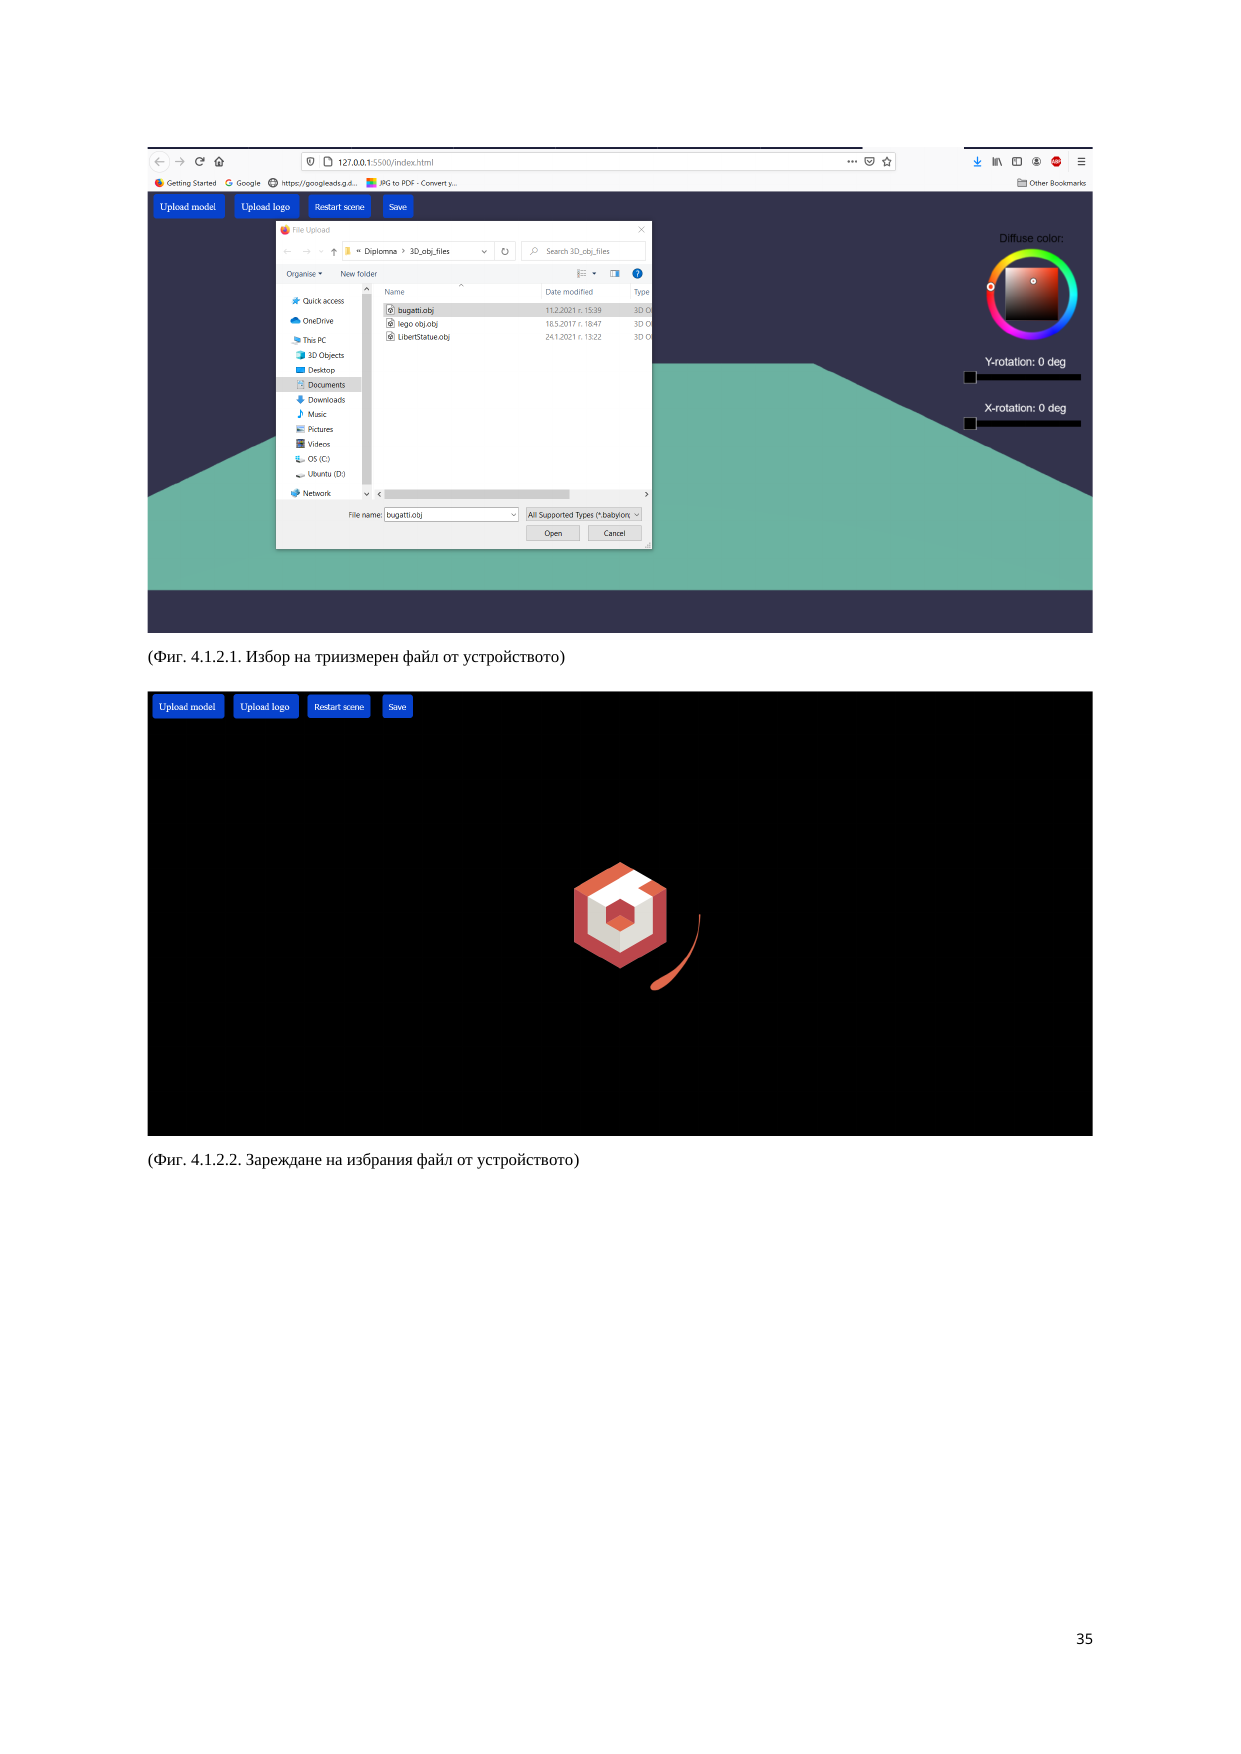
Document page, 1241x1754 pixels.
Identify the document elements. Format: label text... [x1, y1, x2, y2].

picture [147, 691, 1093, 1136]
picture [147, 147, 1093, 633]
text (Фиг. 4.1.2.1. Избор на триизмерен файл от устройството) [148, 633, 1093, 666]
text (Фиг. 4.1.2.2. Зареждане на избрания файл от устройството) [148, 1136, 1093, 1169]
